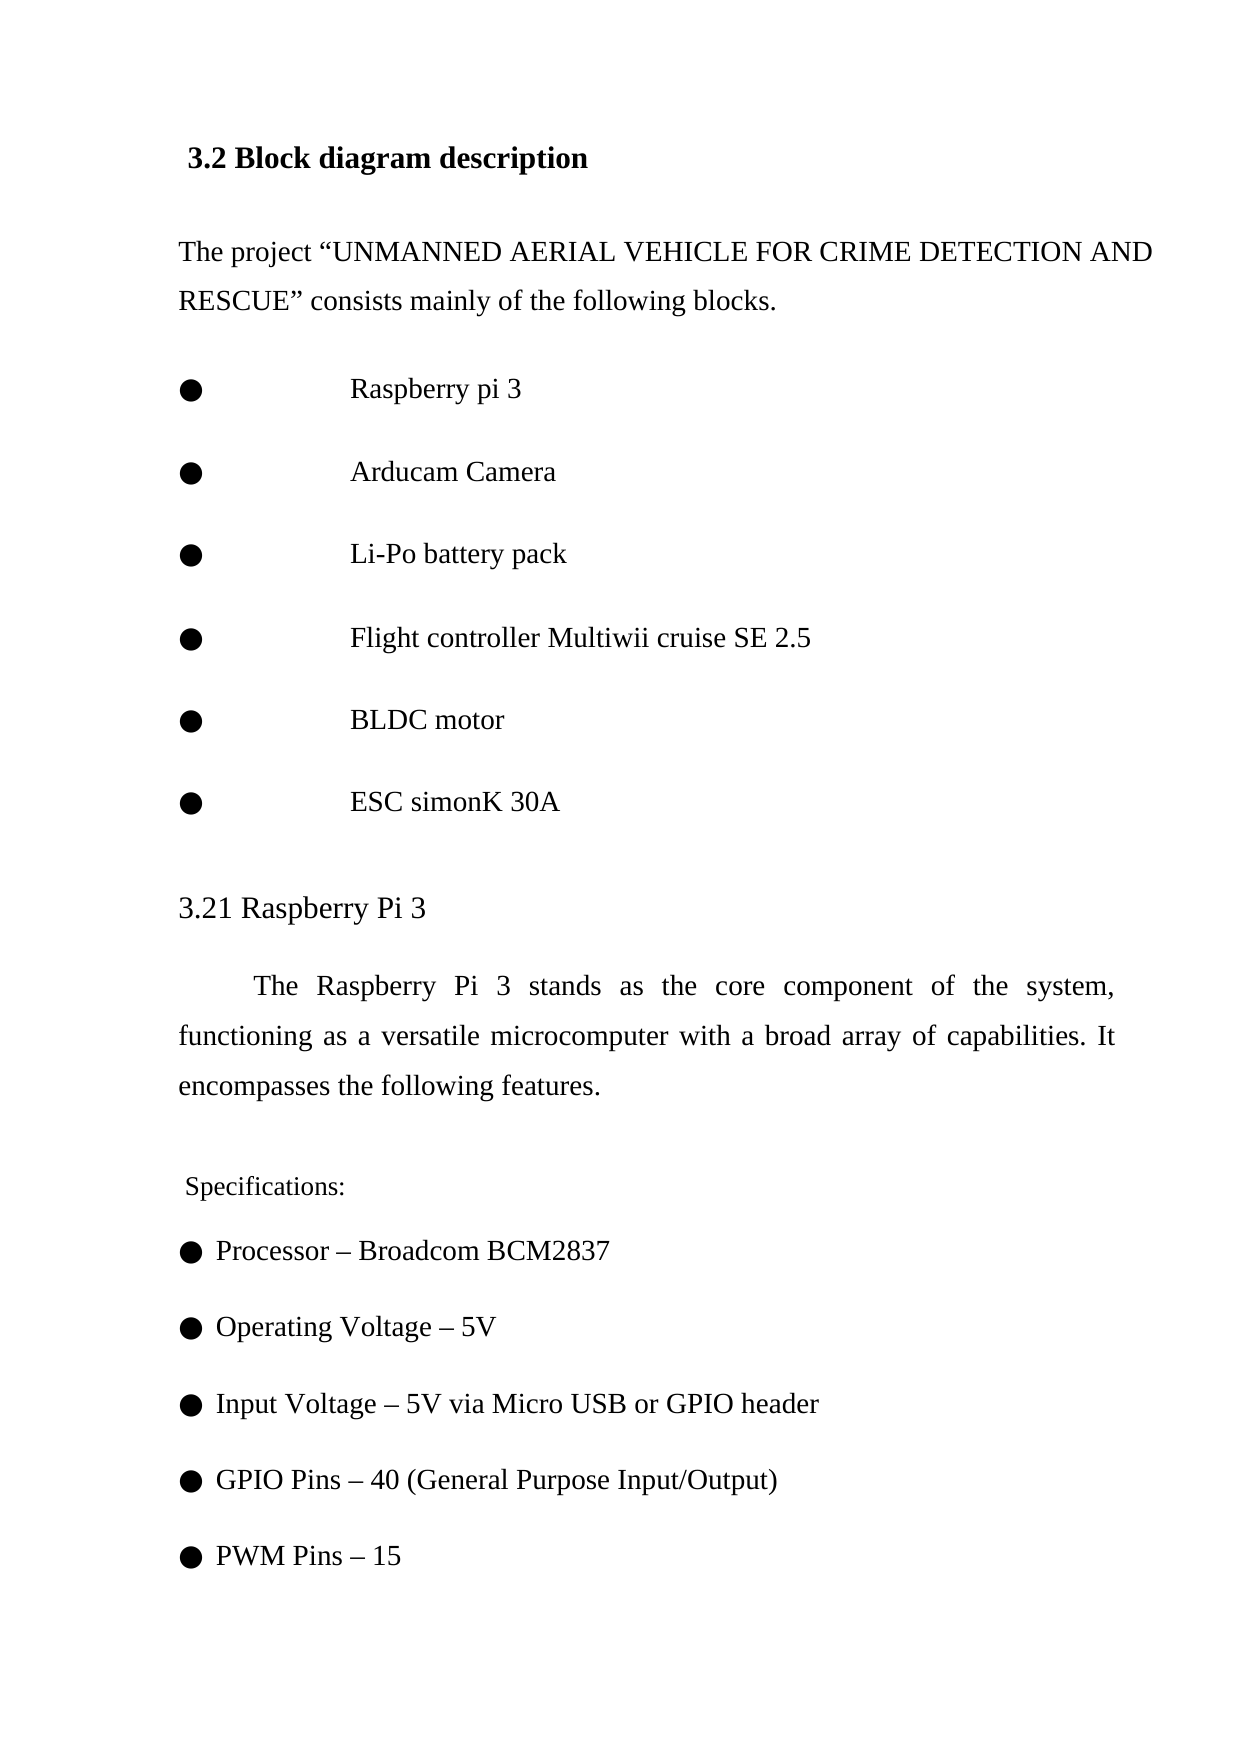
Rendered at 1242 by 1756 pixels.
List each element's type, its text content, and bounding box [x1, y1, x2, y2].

subtitle 3.2 Block diagram description [187, 139, 1191, 175]
text The Raspberry Pi 3 stands as the core component of the system, functioning as a versatile microcomputer with a broad array of capabilities. It encompasses the following features. [178, 968, 1116, 1102]
subtitle Specifications: [178, 1169, 1191, 1201]
list Li-Po battery pack [178, 521, 1191, 581]
list PWM Pins – 15 [178, 1523, 1191, 1582]
list Raspberry pi 3 [178, 356, 1191, 415]
list Processor – Broadcom BCM2837 [178, 1217, 1191, 1277]
list Operating Voltage – 5V [178, 1294, 1191, 1353]
list GPIO Pins – 40 (General Purpose Input/Output) [178, 1446, 1191, 1506]
list Flight controller Multiwii cruise SE 2.5 [178, 604, 1191, 664]
list Arducam Camera [178, 438, 1191, 498]
list ESC simonK 30A [178, 768, 1191, 828]
list BLDC motor [178, 686, 1191, 746]
list Input Voltage – 5V via Micro USB or GPIO header [178, 1370, 1191, 1430]
text The project “UNMANNED AERIAL VEHICLE FOR CRIME DETECTION AND RESCUE” consists mainly of the following blocks. [178, 234, 1191, 317]
subtitle 3.21 Raspberry Pi 3 [178, 889, 1191, 925]
